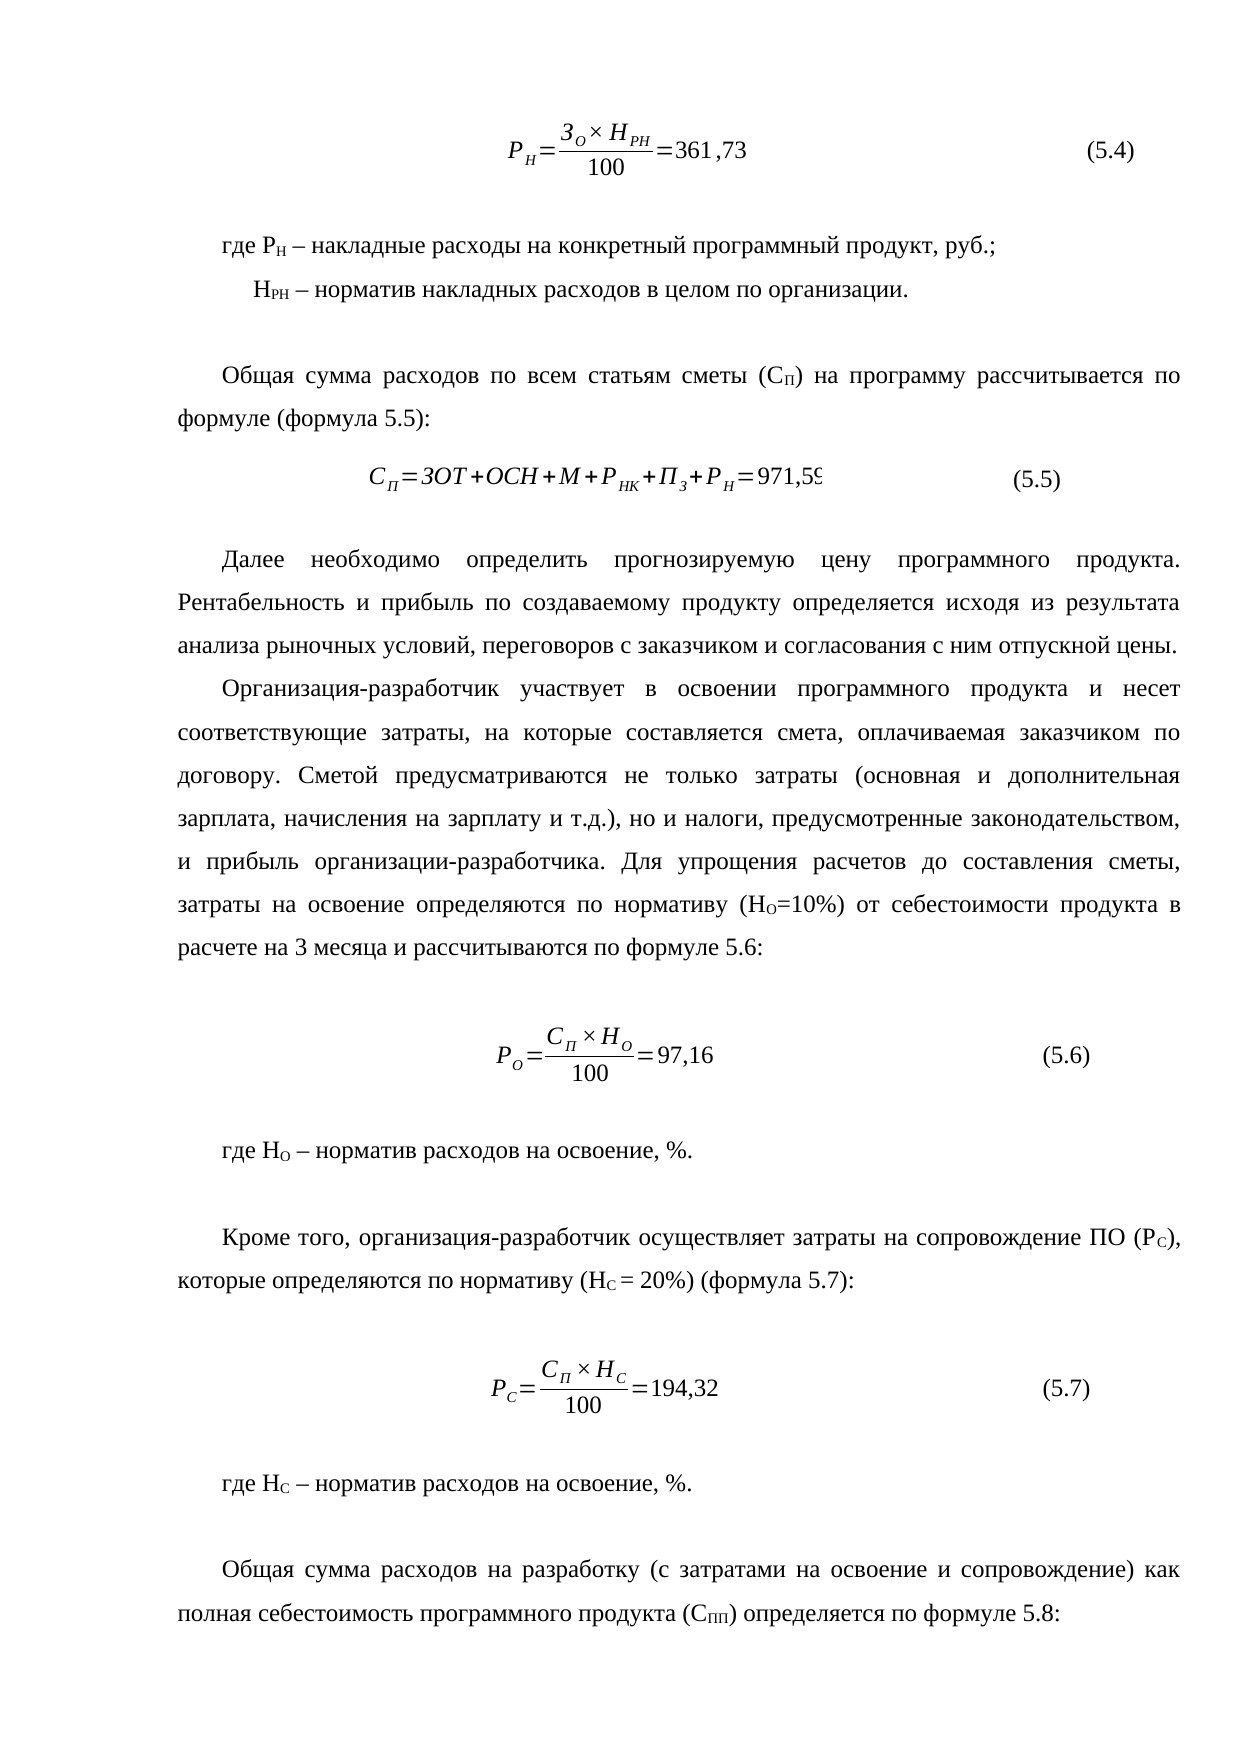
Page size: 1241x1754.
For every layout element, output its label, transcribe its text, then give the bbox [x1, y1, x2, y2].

list где НО – норматив расходов на освоение, %. [177, 1136, 1181, 1164]
list Далее необходимо определить прогнозируемую цену программного продукта. Рентабельность и прибыль по создаваемому продукту определяется исходя из результата анализа рыночных условий, переговоров с заказчиком и согласования с ним отпускной цены. [177, 544, 1181, 659]
table_header (5.4) [821, 118, 1146, 199]
list Организация-разработчик участвует в освоении программного продукта и несет соответствующие затраты, на которые составляется смета, оплачиваемая заказчиком по договору. Сметой предусматриваются не только затраты (основная и дополнительная зарплата, начисления на зарплату и т.д.), но и налоги, предусмотренные законодательством, и прибыль организации-разработчика. Для упрощения расчетов до составления сметы, затраты на освоение определяются по нормативу (НО=10%) от себестоимости продукта в расчете на 3 месяца и рассчитываются по формуле 5.6: [177, 673, 1181, 961]
table_header [177, 1023, 821, 1104]
table_header [177, 1356, 821, 1437]
list Общая сумма расходов по всем статьям сметы (СП) на программу рассчитывается по формуле (формула 5.5): [177, 360, 1181, 432]
list где РН – накладные расходы на конкретный программный продукт, руб.; [177, 231, 1181, 259]
list Общая сумма расходов на разработку (с затратами на освоение и сопровождение) как полная себестоимость программного продукта (СПП) определяется по формуле 5.8: [177, 1554, 1181, 1626]
table_header (5.5) [821, 463, 1072, 513]
list Кроме того, организация-разработчик осуществляет затраты на сопровождение ПО (РС), которые определяются по нормативу (НС = 20%) (формула 5.7): [177, 1222, 1181, 1294]
table_header [177, 463, 821, 513]
list где НС – норматив расходов на освоение, %. [177, 1468, 1181, 1497]
list НРН – норматив накладных расходов в целом по организации. [177, 274, 1181, 302]
table_header (5.7) [821, 1356, 1101, 1437]
table_header [177, 118, 821, 199]
table_header (5.6) [821, 1023, 1101, 1104]
